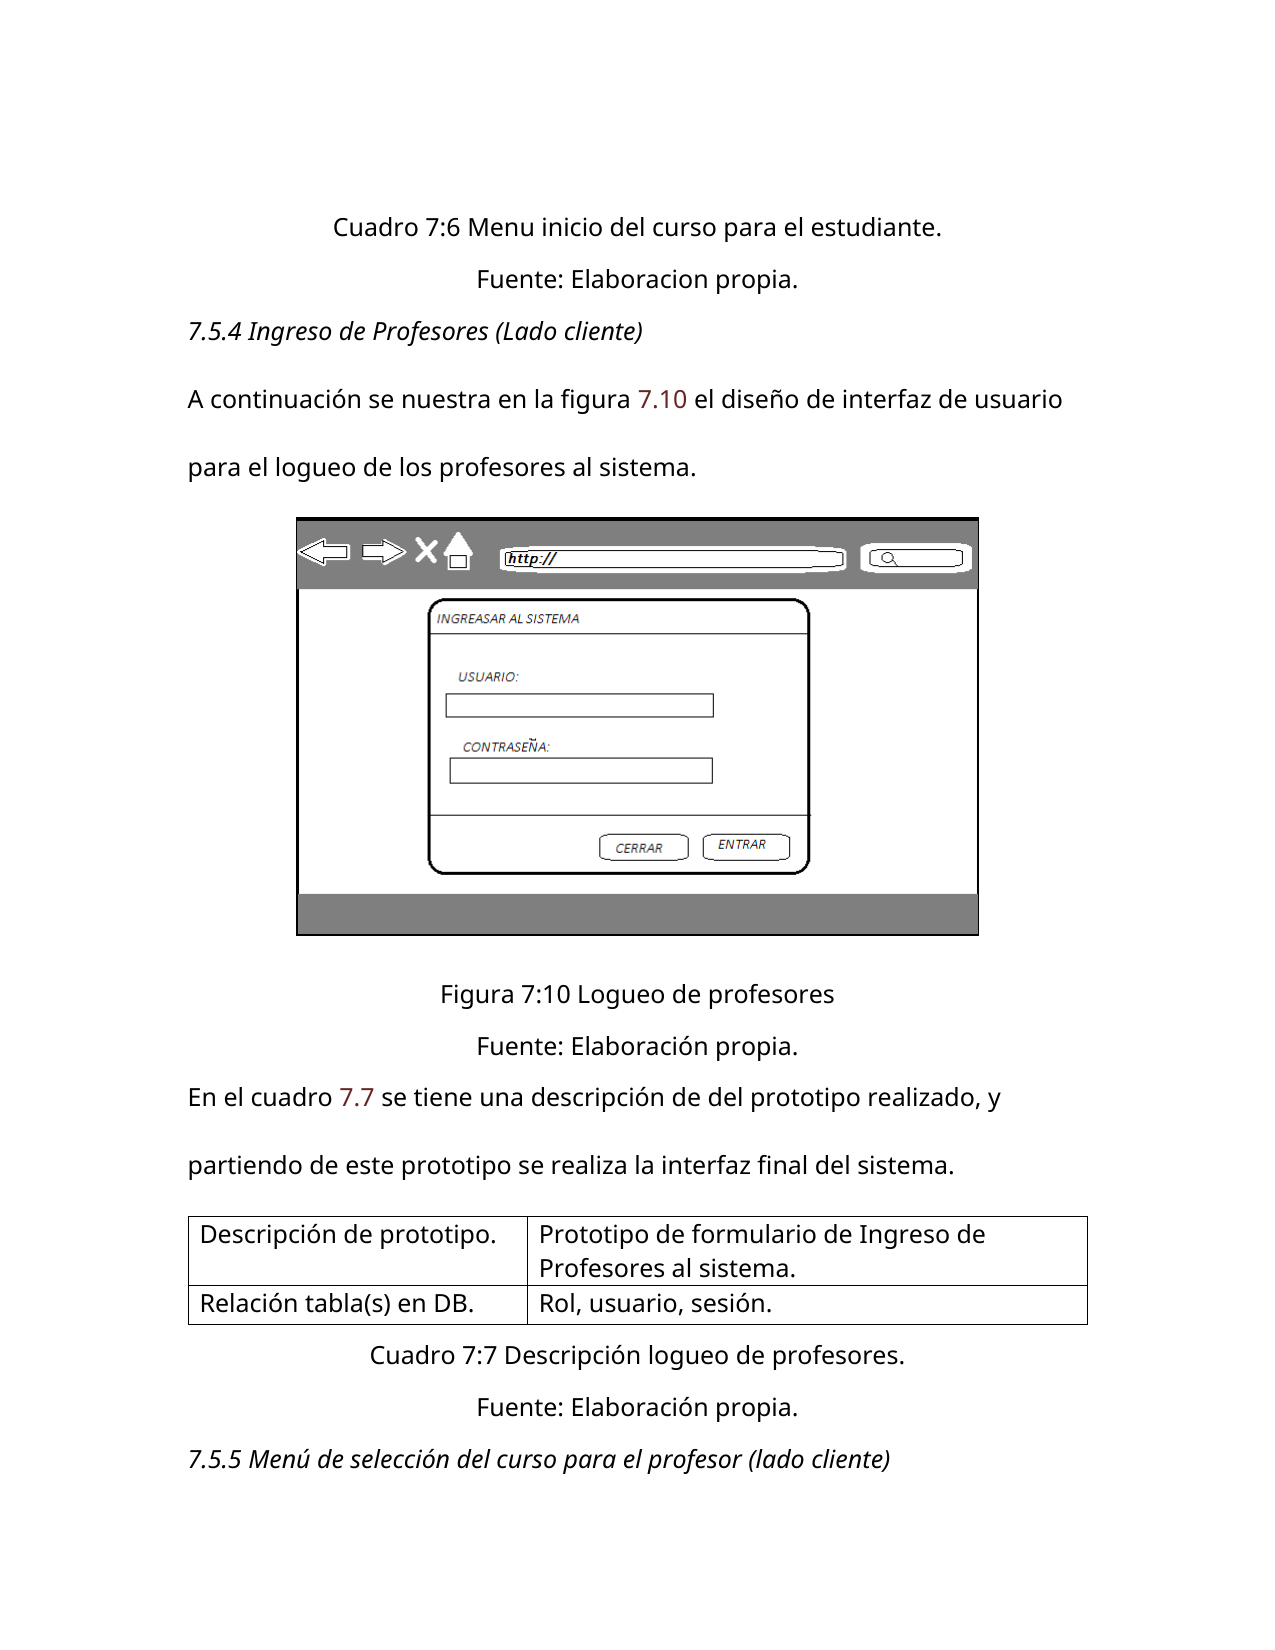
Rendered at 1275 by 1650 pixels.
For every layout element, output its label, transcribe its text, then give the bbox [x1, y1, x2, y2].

text Fuente: Elaboración propia. [187, 1028, 1087, 1063]
text Fuente: Elaboracion propia. [187, 262, 1087, 296]
text En el cuadro 7.7 se tiene una descripción de del prototipo realizado, y partiendo de este prototipo se realiza la interfaz final del sistema. [187, 1079, 1087, 1182]
table_header Prototipo de formulario de Ingreso de Profesores al sistema. [528, 1217, 1087, 1285]
subtitle 7.5.5 Menú de selección del curso para el profesor (lado cliente) [187, 1441, 1087, 1475]
text Fuente: Elaboración propia. [187, 1389, 1087, 1424]
table_cell Relación tabla(s) en DB. [189, 1286, 527, 1324]
text Figura 7:10 Logueo de profesores [187, 977, 1087, 1011]
text Cuadro 7:7 Descripción logueo de profesores. [187, 1338, 1087, 1372]
table_header Descripción de prototipo. [189, 1217, 527, 1285]
text A continuación se nuestra en la figura 7.10 el diseño de interfaz de usuario para el logueo de los profesores al sistema. [187, 381, 1087, 484]
table_cell Rol, usuario, sesión. [528, 1286, 1087, 1324]
subtitle 7.5.4 Ingreso de Profesores (Lado cliente) [187, 313, 1087, 347]
text Cuadro 7:6 Menu inicio del curso para el estudiante. [187, 210, 1087, 244]
